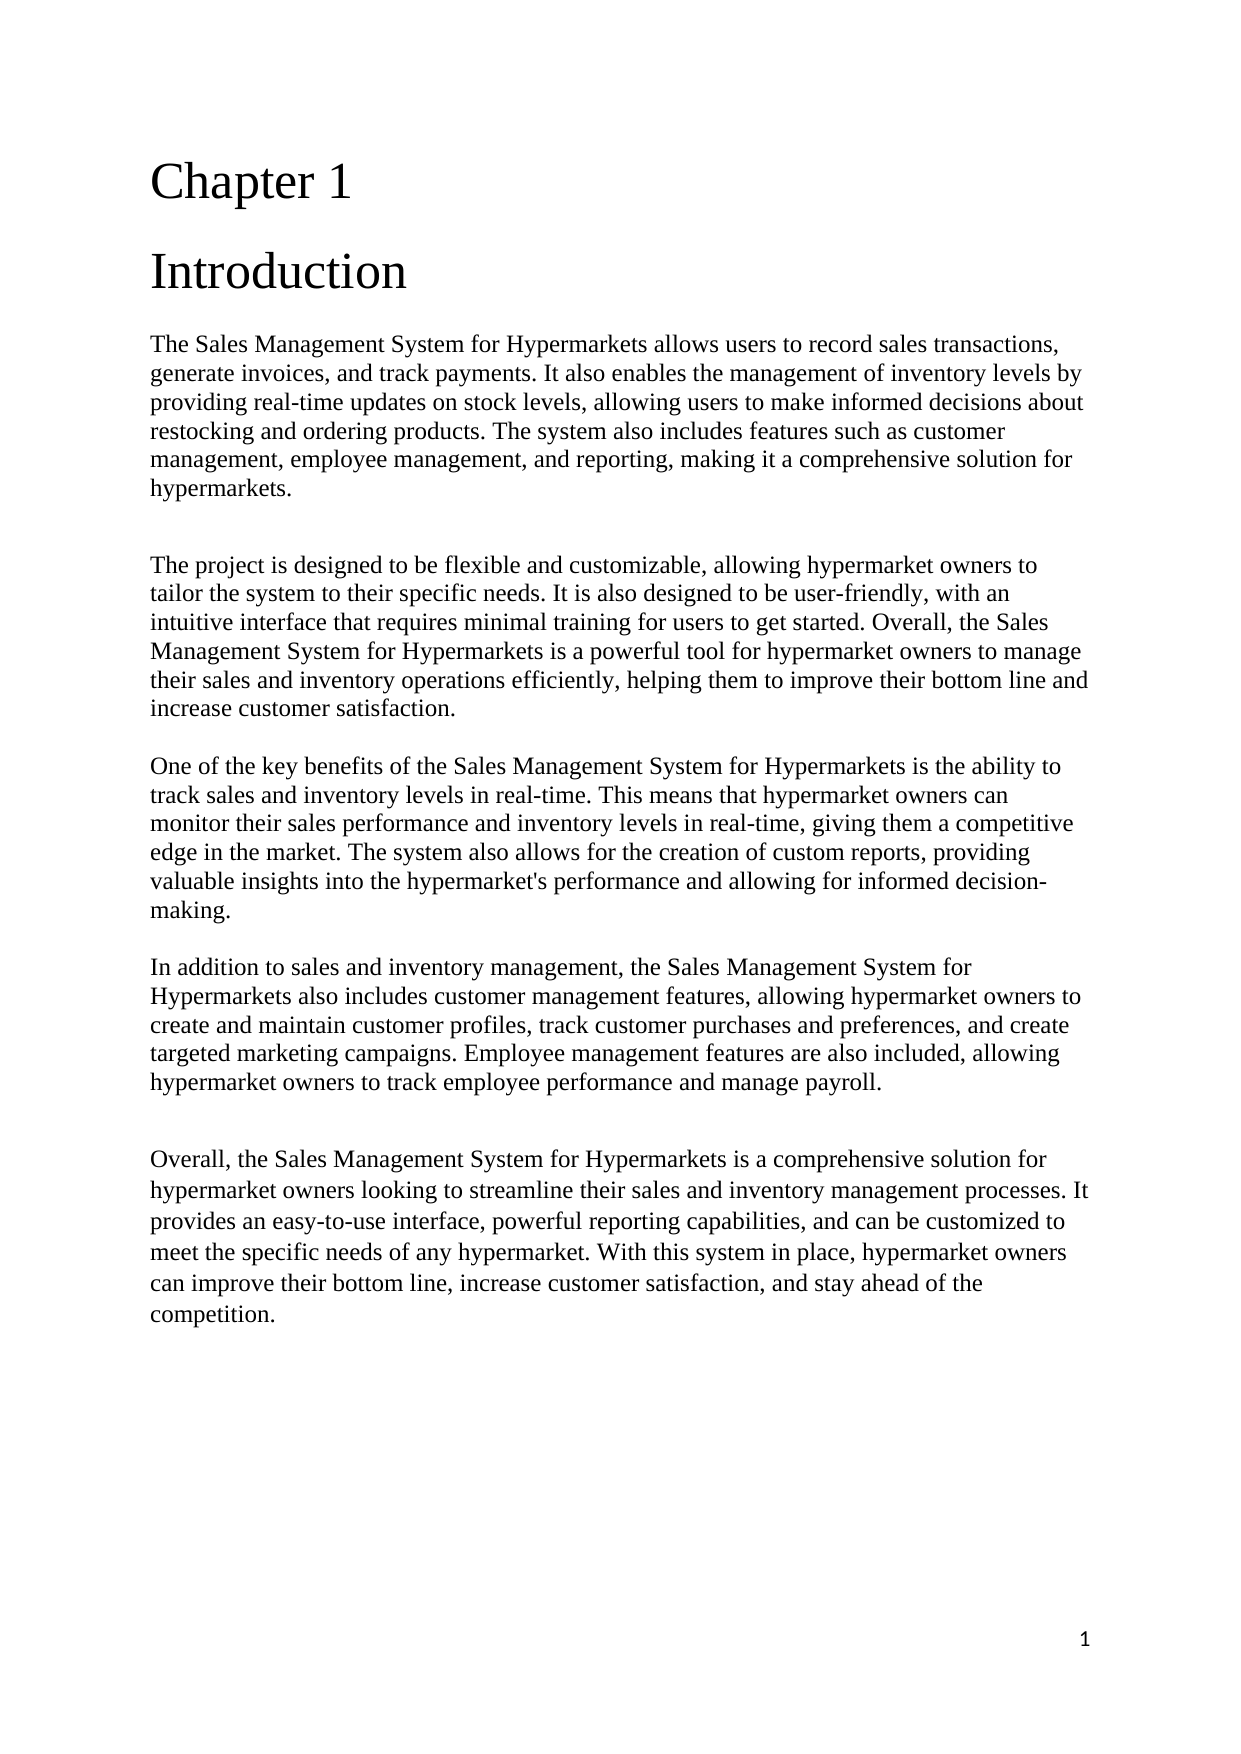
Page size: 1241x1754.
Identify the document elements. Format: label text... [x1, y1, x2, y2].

text One of the key benefits of the Sales Management System for Hypermarkets is the ability to track sales and inventory levels in real-time. This means that hypermarket owners can monitor their sales performance and inventory levels in real-time, giving them a competitive edge in the market. The system also allows for the creation of custom reports, providing valuable insights into the hypermarket's performance and allowing for informed decision-making. [150, 751, 1090, 923]
text The project is designed to be flexible and customizable, allowing hypermarket owners to tailor the system to their specific needs. It is also designed to be user-friendly, with an intuitive interface that requires minimal training for users to get started. Overall, the Sales Management System for Hypermarkets is a powerful tool for hypermarket owners to manage their sales and inventory operations efficiently, helping them to improve their bottom line and increase customer satisfaction. [150, 550, 1090, 722]
text Overall, the Sales Management System for Hypermarkets is a comprehensive solution for hypermarket owners looking to streamline their sales and inventory management processes. It provides an easy-to-use interface, powerful reporting capabilities, and can be customized to meet the specific needs of any hypermarket. With this system in place, hypermarket owners can improve their bottom line, increase customer satisfaction, and stay ahead of the competition. [150, 1144, 1090, 1328]
text In addition to sales and inventory management, the Sales Management System for Hypermarkets also includes customer management features, allowing hypermarket owners to create and maintain customer profiles, track customer purchases and preferences, and create targeted marketing campaigns. Employee management features are also included, allowing hypermarket owners to track employee performance and manage payroll. [150, 952, 1090, 1096]
text The Sales Management System for Hypermarkets allows users to record sales transactions, generate invoices, and track payments. It also enables the management of inventory levels by providing real-time updates on stock levels, allowing users to make informed decisions about restocking and ordering products. The system also includes features such as customer management, employee management, and reporting, making it a comprehensive solution for hypermarkets. [150, 329, 1090, 502]
text Introduction [150, 240, 1090, 300]
text Chapter 1 [150, 150, 1090, 210]
